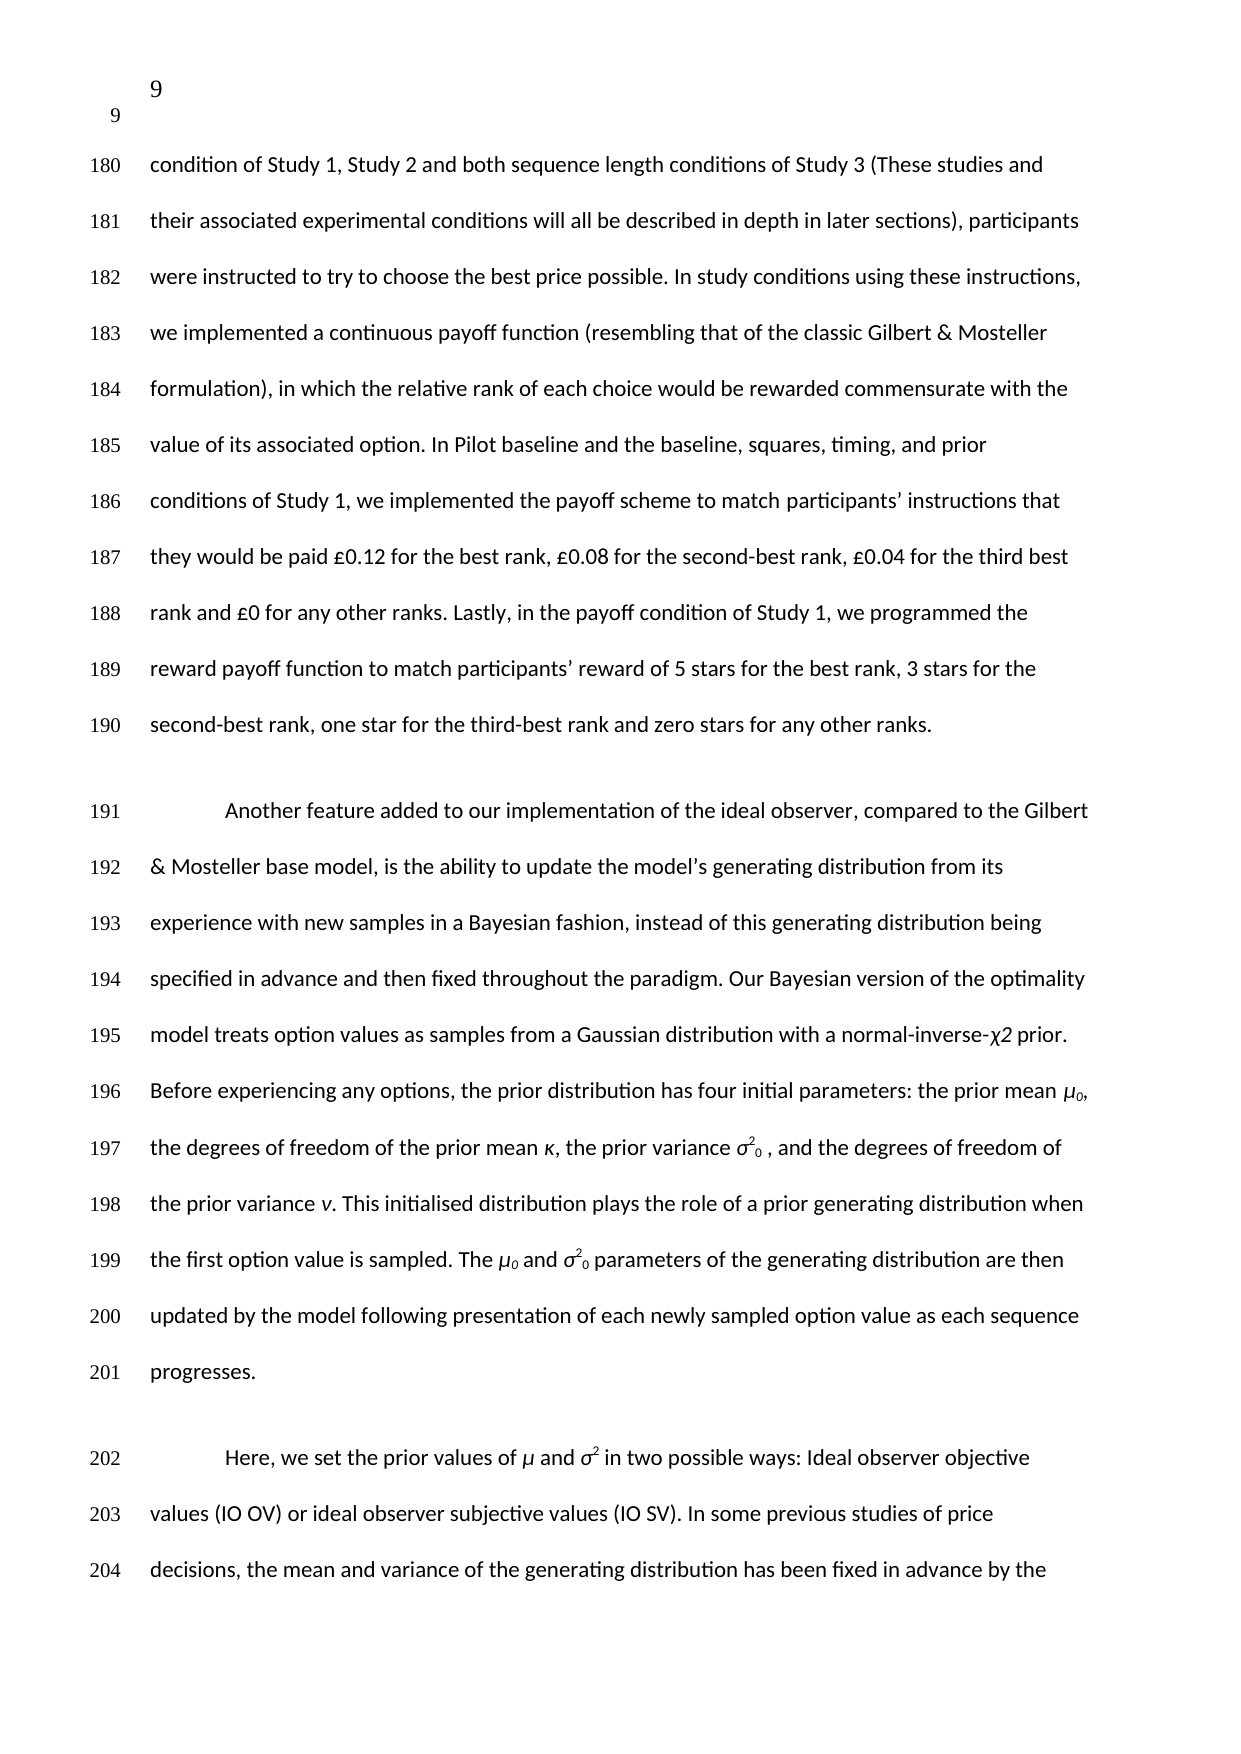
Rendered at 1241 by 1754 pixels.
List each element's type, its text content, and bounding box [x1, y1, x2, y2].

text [150, 150, 1090, 738]
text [150, 1443, 1090, 1583]
text Another feature added to our implementation of the ideal observer, compared to the Gilbert & Mosteller base model, is the ability to update the model’s generating distribution from its experience with new samples in a Bayesian fashion, instead of this generating distribution being specified in advance and then fixed throughout the paradigm. Our Bayesian version of the optimality model treats option values as samples from a Gaussian distribution with a normal-inverse-χ2 prior. Before experiencing any options, the prior distribution has four initial parameters: the prior mean μ0, the degrees of freedom of the prior mean κ, the prior variance σ20 , and the degrees of freedom of the prior variance ν. This initialised distribution plays the role of a prior generating distribution when the first option value is sampled. The μ0 and σ20 parameters of the generating distribution are then updated by the model following presentation of each newly sampled option value as each sequence progresses. [150, 796, 1090, 1385]
